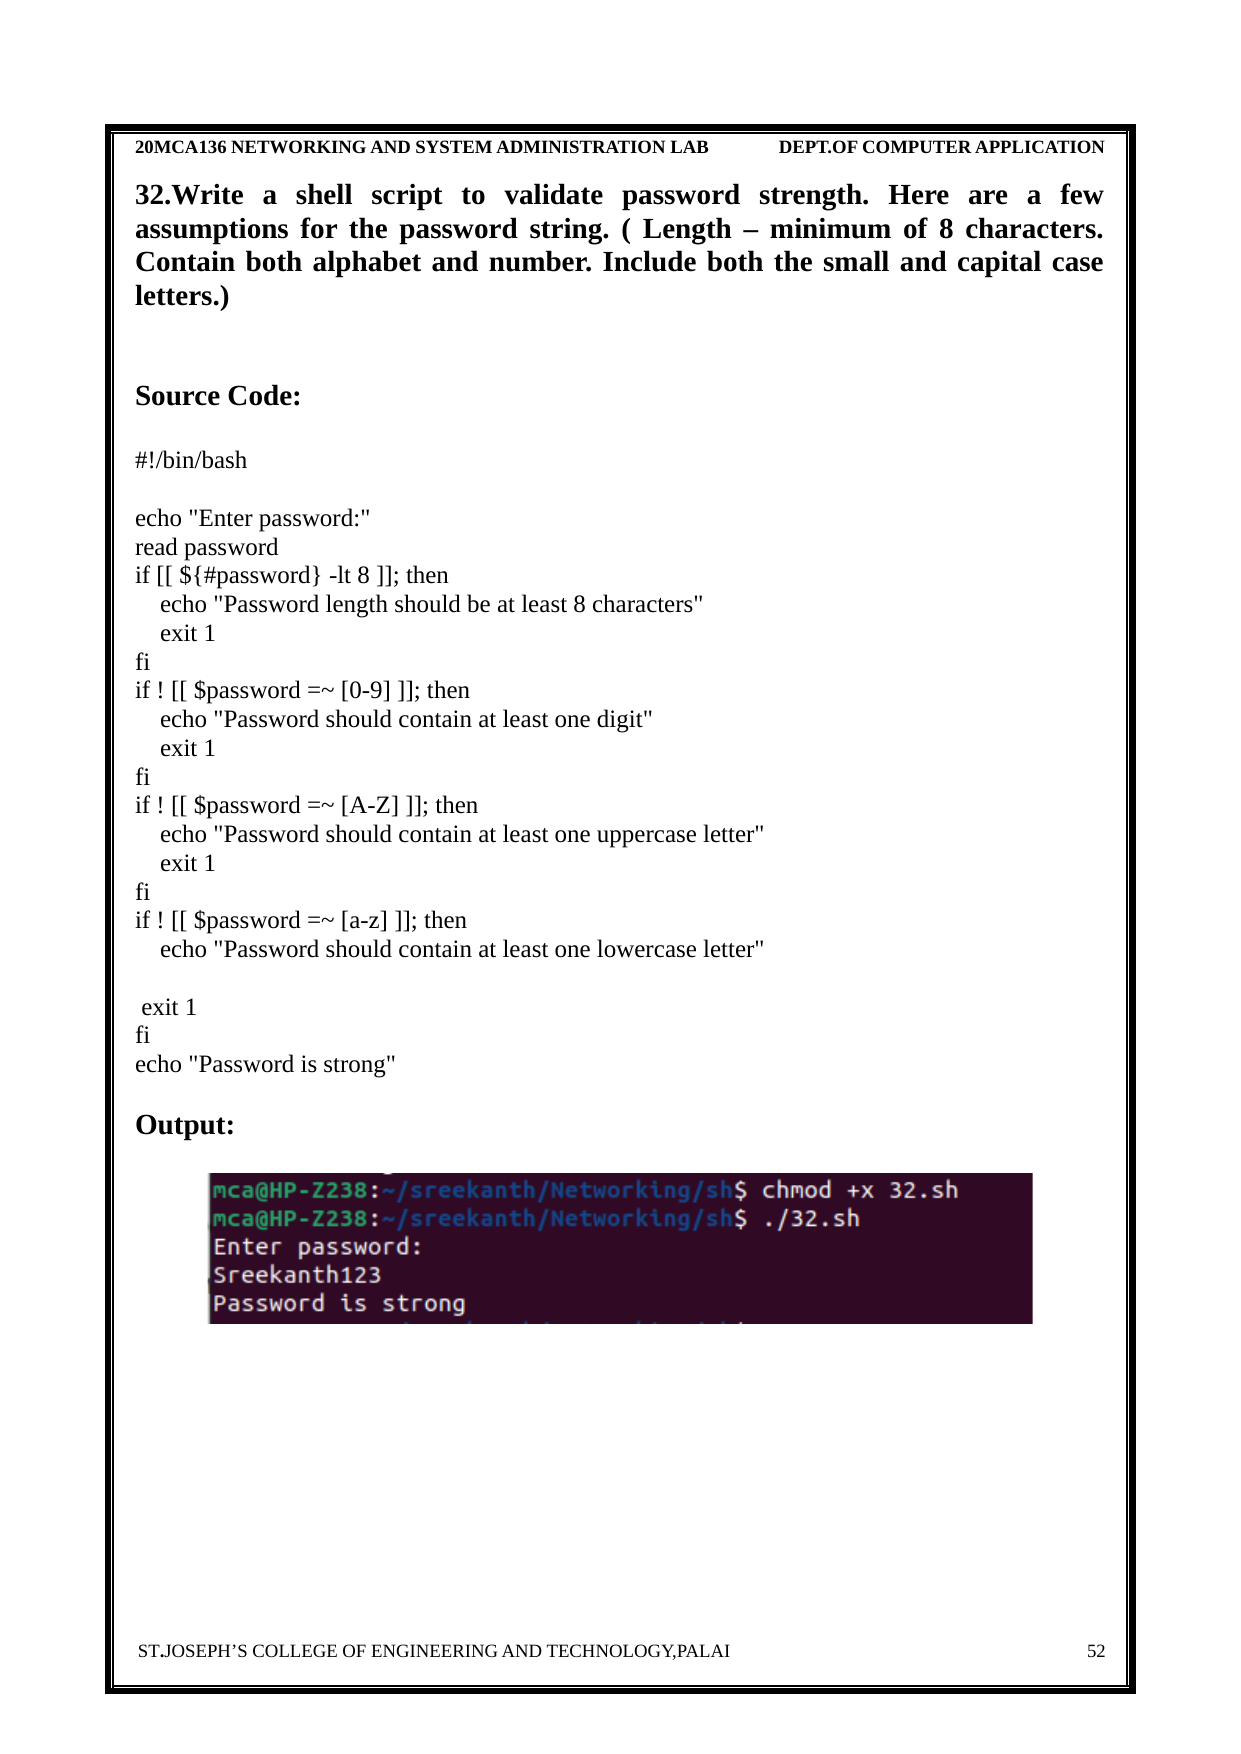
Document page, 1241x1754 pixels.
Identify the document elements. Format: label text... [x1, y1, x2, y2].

text echo "Password should contain at least one digit" [135, 704, 1106, 733]
picture [207, 1173, 1033, 1324]
text exit 1 [135, 992, 1106, 1021]
text echo "Password length should be at least 8 characters" [135, 589, 1106, 618]
text 32.Write a shell script to validate password strength. Here are a few assumptions for the password string. ( Length – minimum of 8 characters. Contain both alphabet and number. Include both the small and capital case letters.) [135, 177, 1106, 311]
text exit 1 [135, 848, 1106, 877]
text exit 1 [135, 618, 1106, 647]
text Source Code: [135, 378, 1106, 412]
text fi [135, 647, 1106, 676]
text fi [135, 762, 1106, 791]
text echo "Password should contain at least one lowercase letter" [135, 934, 1106, 963]
text echo "Enter password:" [135, 503, 1106, 532]
text #!/bin/bash [135, 446, 1106, 474]
text if ! [[ $password =~ [A-Z] ]]; then [135, 791, 1106, 819]
text fi [135, 1021, 1106, 1049]
text if ! [[ $password =~ [a-z] ]]; then [135, 906, 1106, 934]
text fi [135, 877, 1106, 906]
text echo "Password should contain at least one uppercase letter" [135, 819, 1106, 848]
text exit 1 [135, 733, 1106, 762]
text echo "Password is strong" [135, 1049, 1106, 1078]
text if [[ ${#password} -lt 8 ]]; then [135, 561, 1106, 589]
text read password [135, 532, 1106, 561]
text if ! [[ $password =~ [0-9] ]]; then [135, 676, 1106, 704]
text Output: [135, 1107, 1106, 1140]
